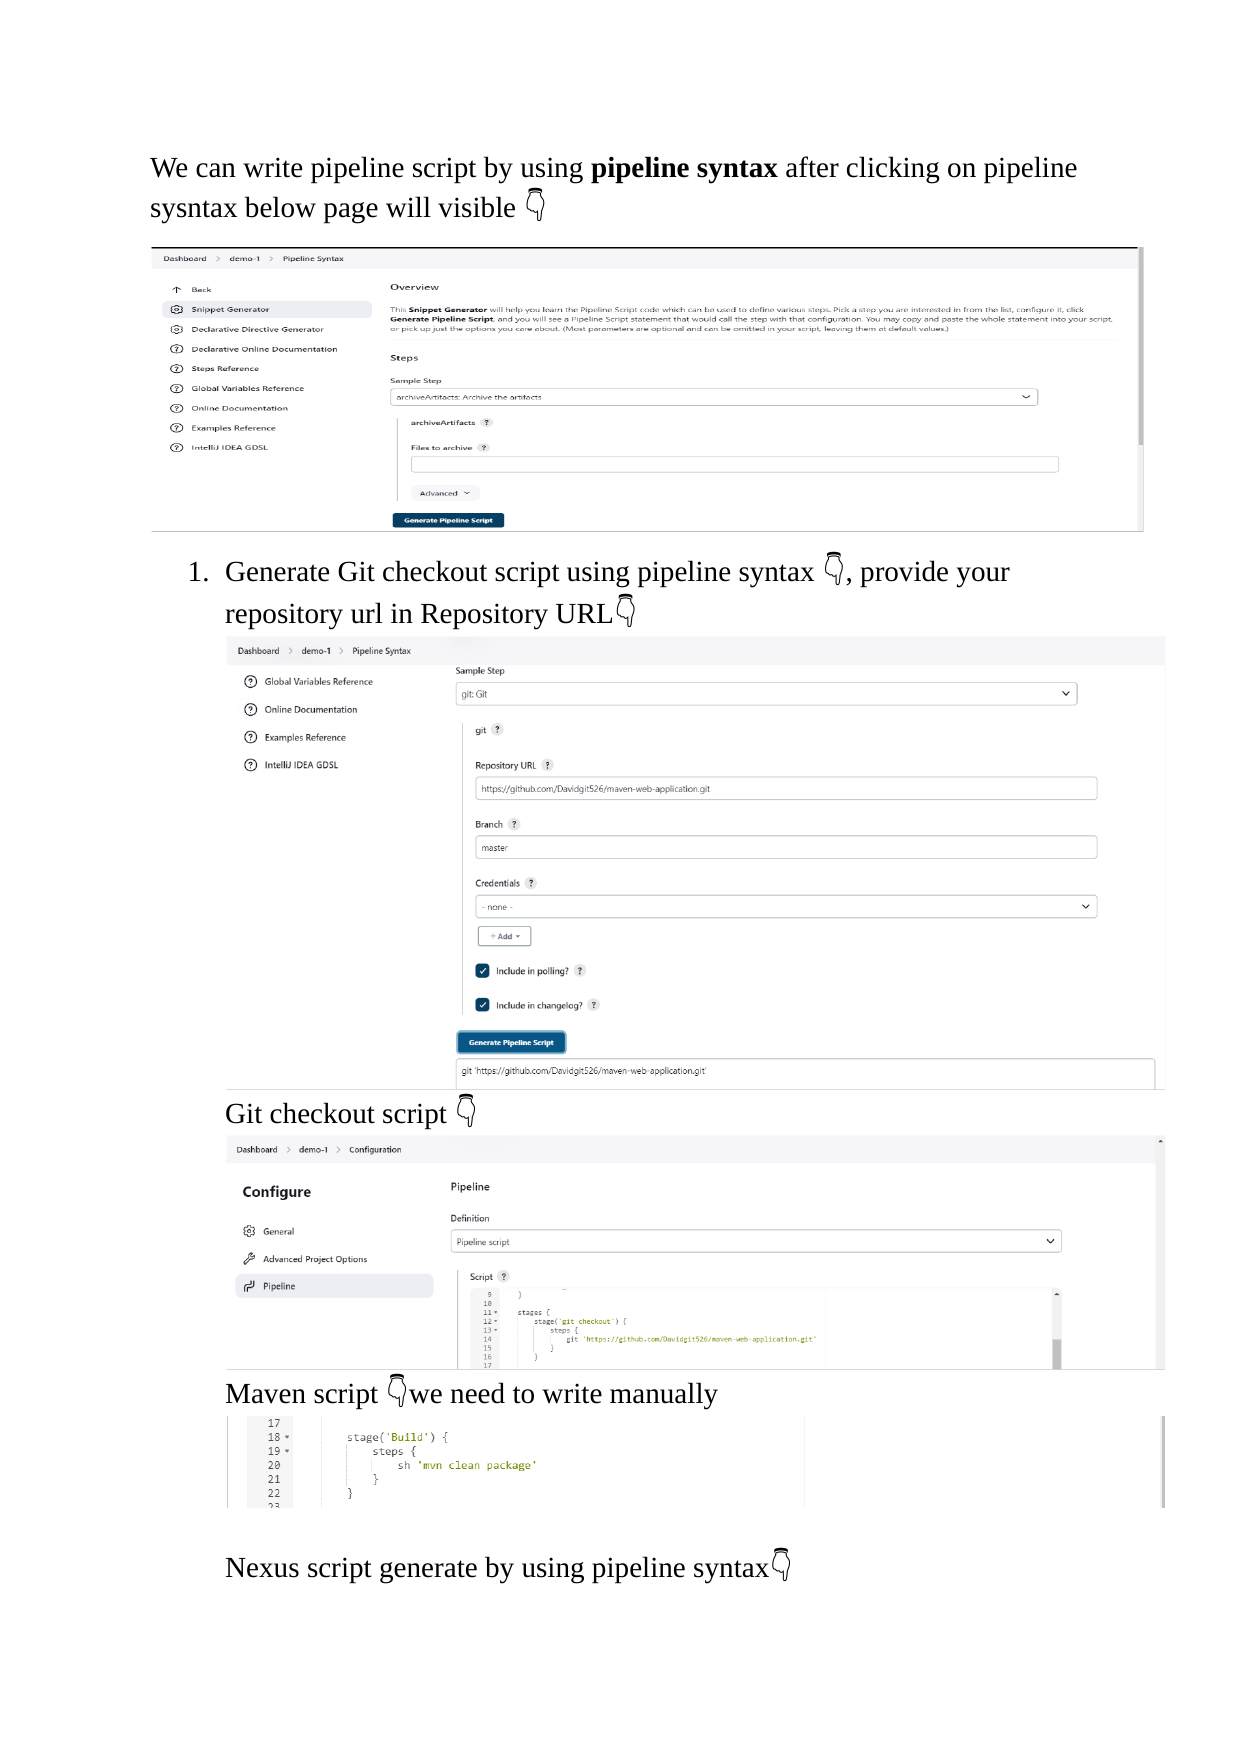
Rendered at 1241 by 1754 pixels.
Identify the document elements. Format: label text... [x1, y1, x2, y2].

list Nexus script generate by using pipeline syntax [225, 1547, 1090, 1586]
list Generate Git checkout script using pipeline syntax , provide your repository url in Repository URL [187, 550, 1090, 632]
picture [150, 246, 1144, 532]
list Git checkout script [225, 1092, 1090, 1132]
picture [225, 1134, 1166, 1370]
list Maven script we need to write manually [225, 1372, 1090, 1412]
picture [225, 635, 1166, 1090]
picture [225, 1414, 1166, 1509]
text We can write pipeline script by using pipeline syntax after clicking on pipeline sysntax below page will visible [150, 150, 1090, 226]
